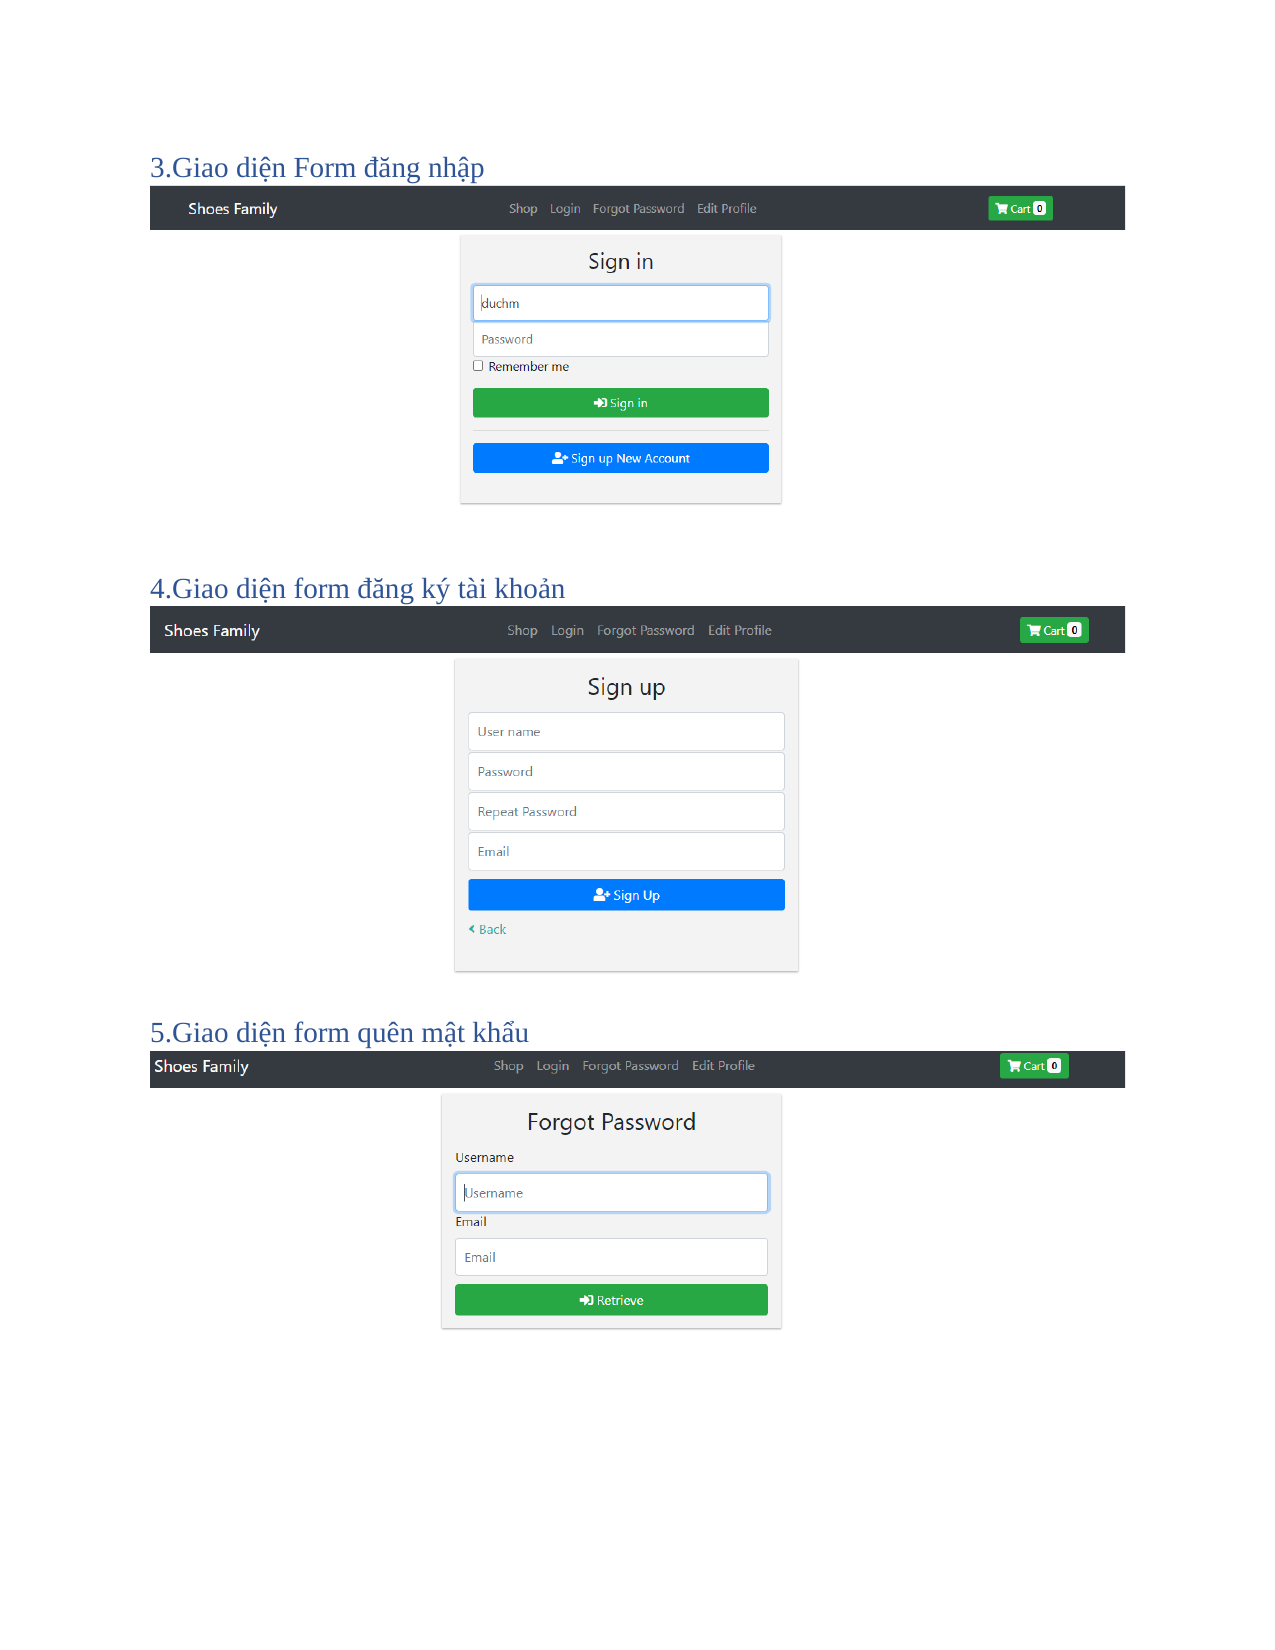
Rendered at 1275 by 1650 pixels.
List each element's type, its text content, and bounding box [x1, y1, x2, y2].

picture [150, 185, 1125, 565]
subtitle 3.Giao diện Form đăng nhập [150, 150, 1125, 185]
subtitle 5.Giao diện form quên mật khẩu [150, 1016, 1125, 1051]
picture [150, 1051, 1125, 1354]
picture [150, 606, 1125, 1010]
subtitle 4.Giao diện form đăng ký tài khoản [150, 571, 1125, 606]
